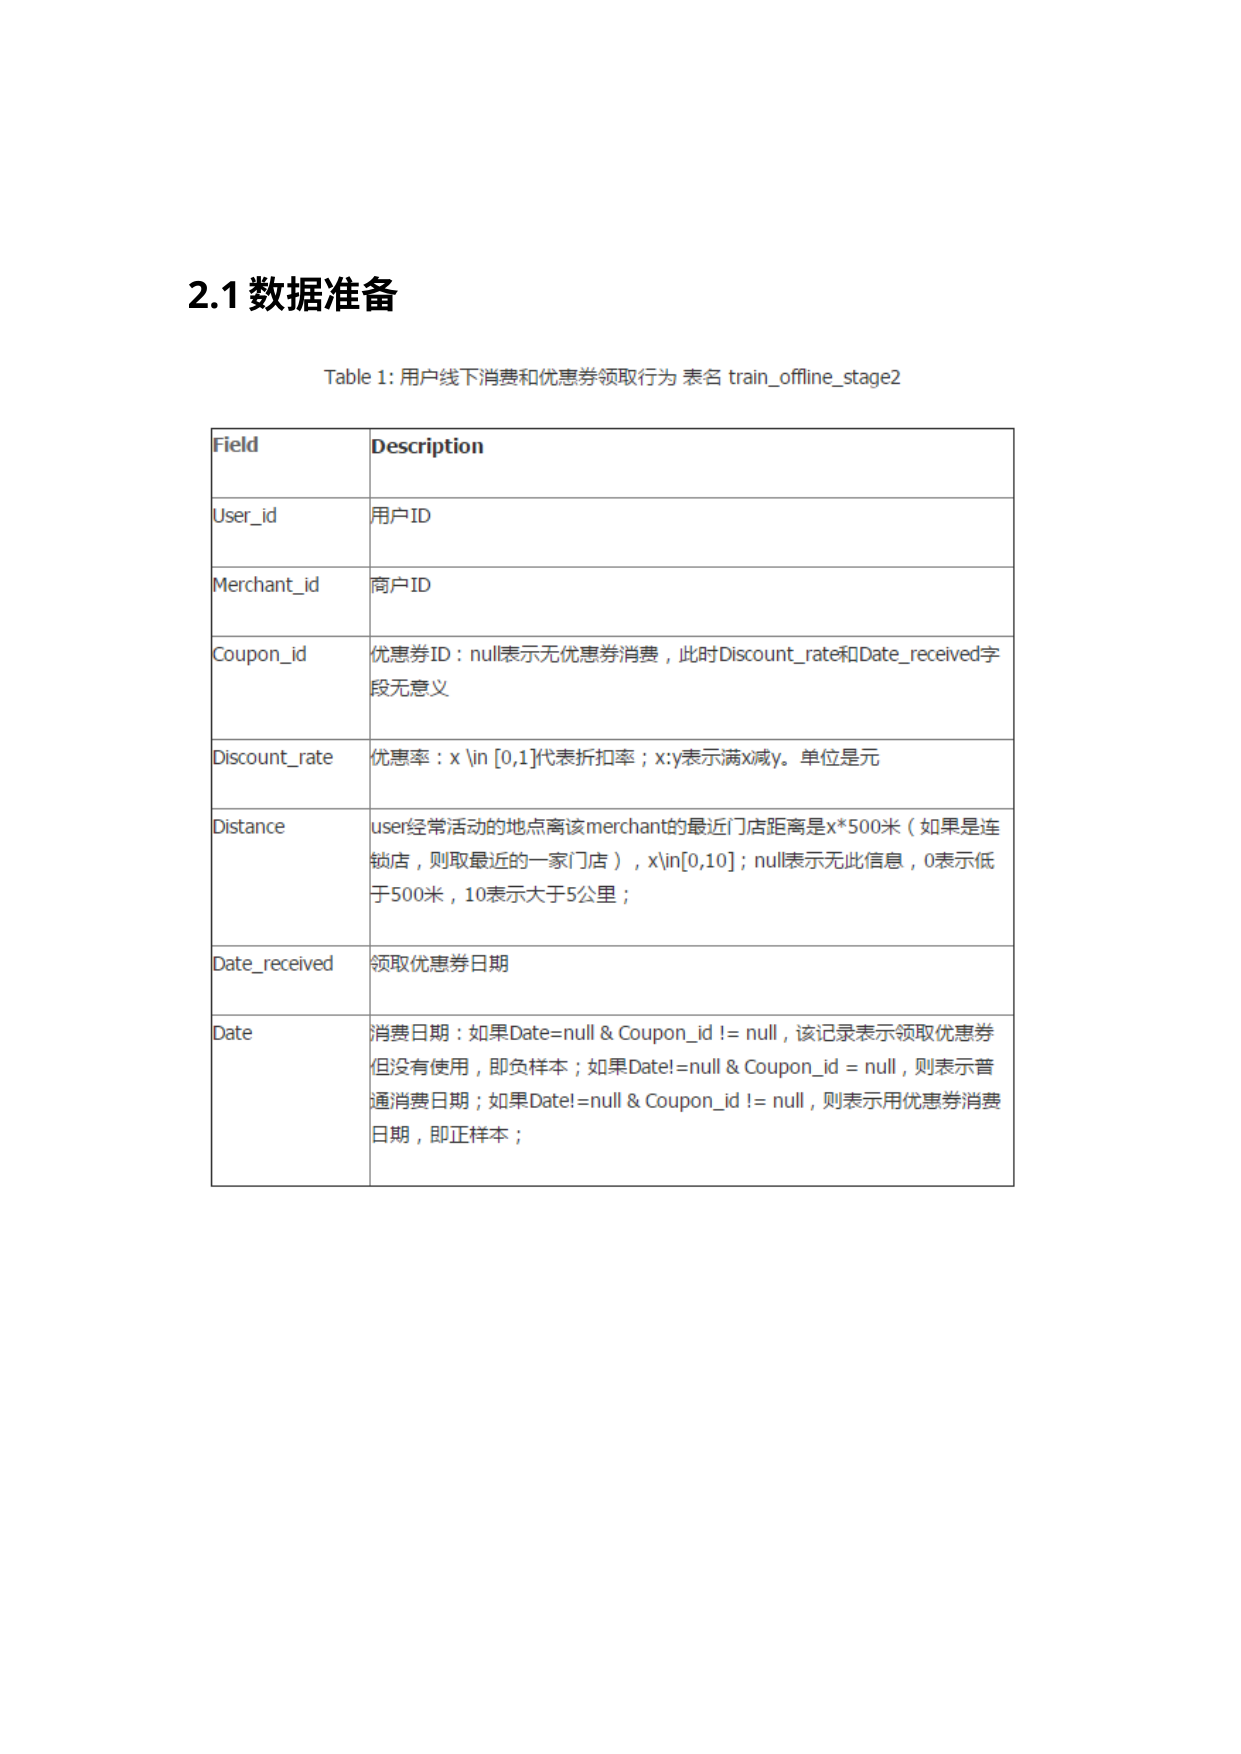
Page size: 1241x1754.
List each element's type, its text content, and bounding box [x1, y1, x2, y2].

text 2.1数据准备 [187, 259, 1053, 324]
picture [187, 357, 1053, 1204]
